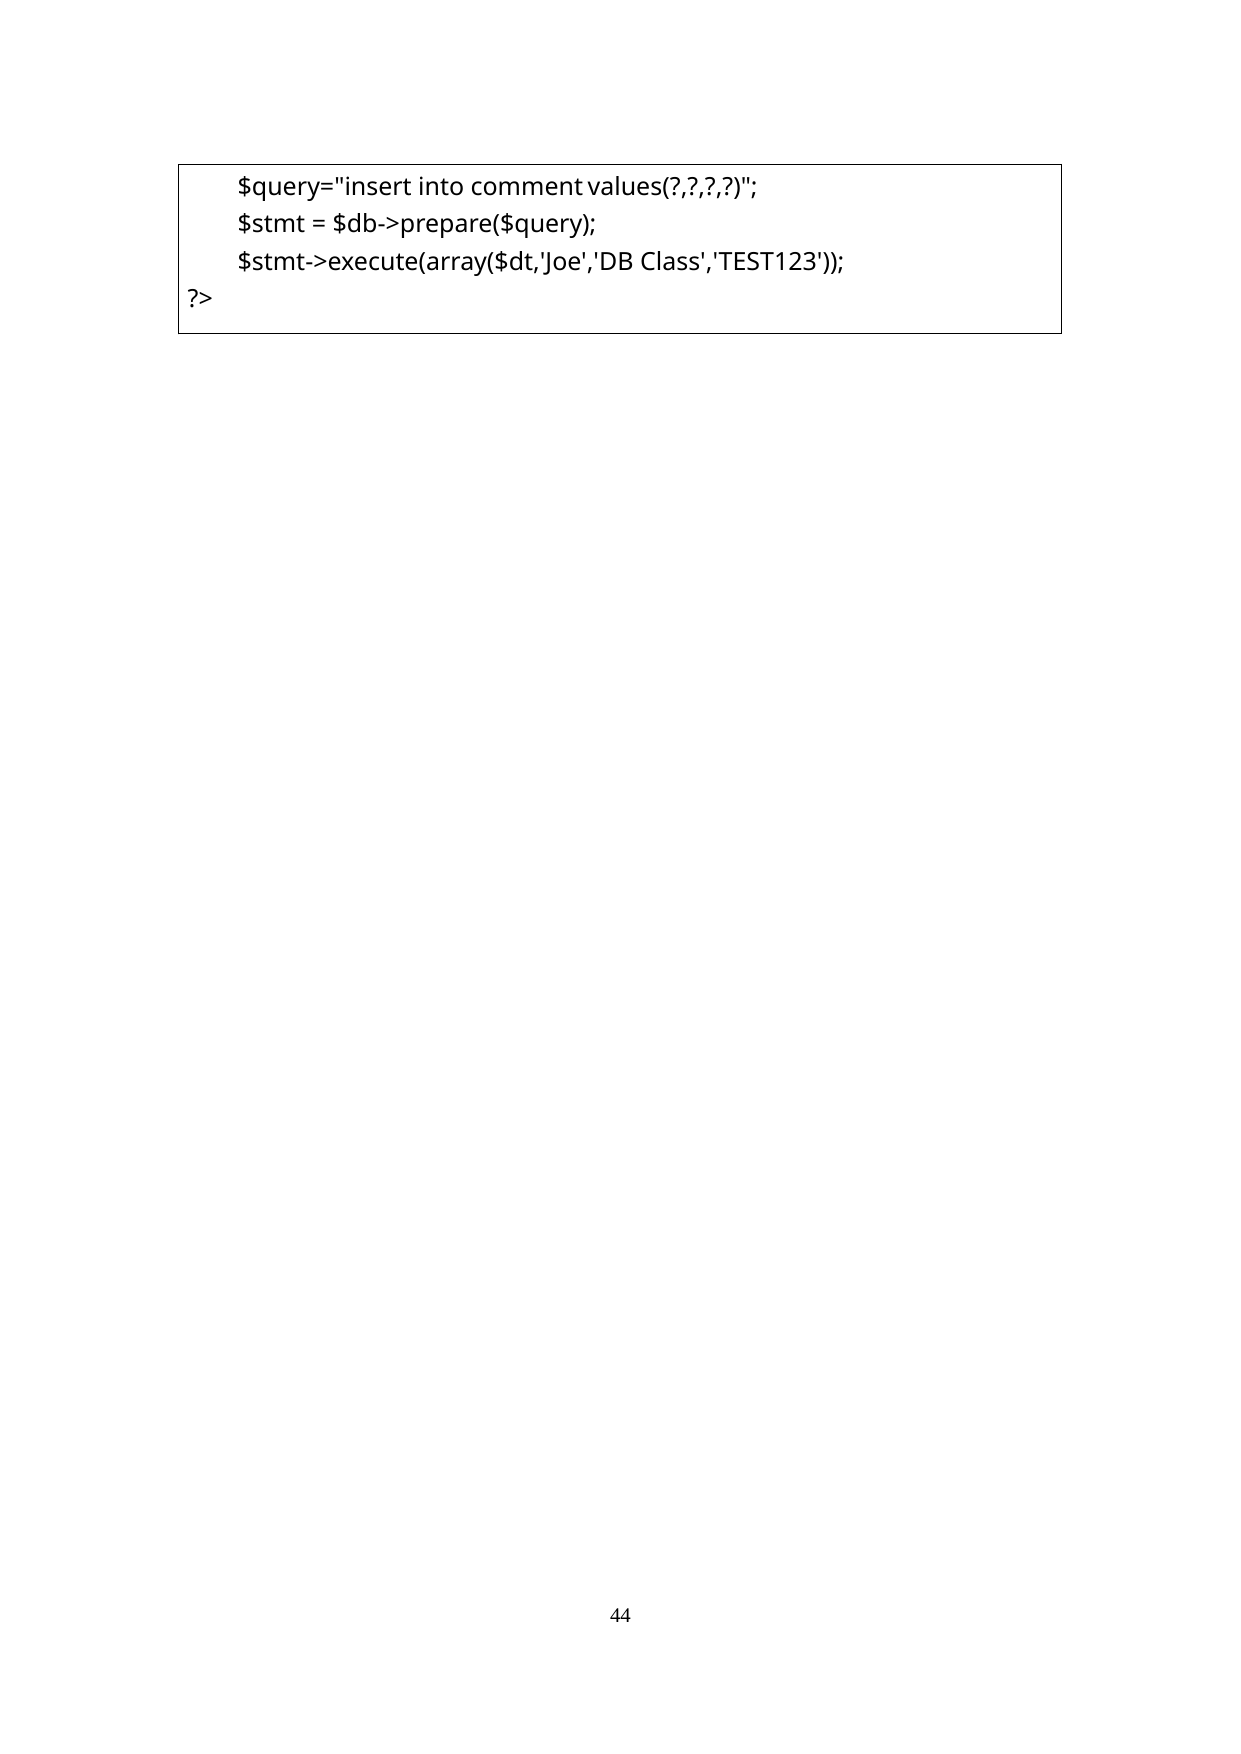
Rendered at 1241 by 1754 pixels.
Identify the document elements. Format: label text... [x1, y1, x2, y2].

text $stmt = $db->prepare($query); [187, 204, 1053, 242]
text $stmt->execute(array($dt,'Joe','DB Class','TEST123')); [187, 242, 1053, 276]
text $query="insert into comment values(?,?,?,?)"; [179, 165, 1061, 204]
text ?> [179, 276, 1061, 333]
